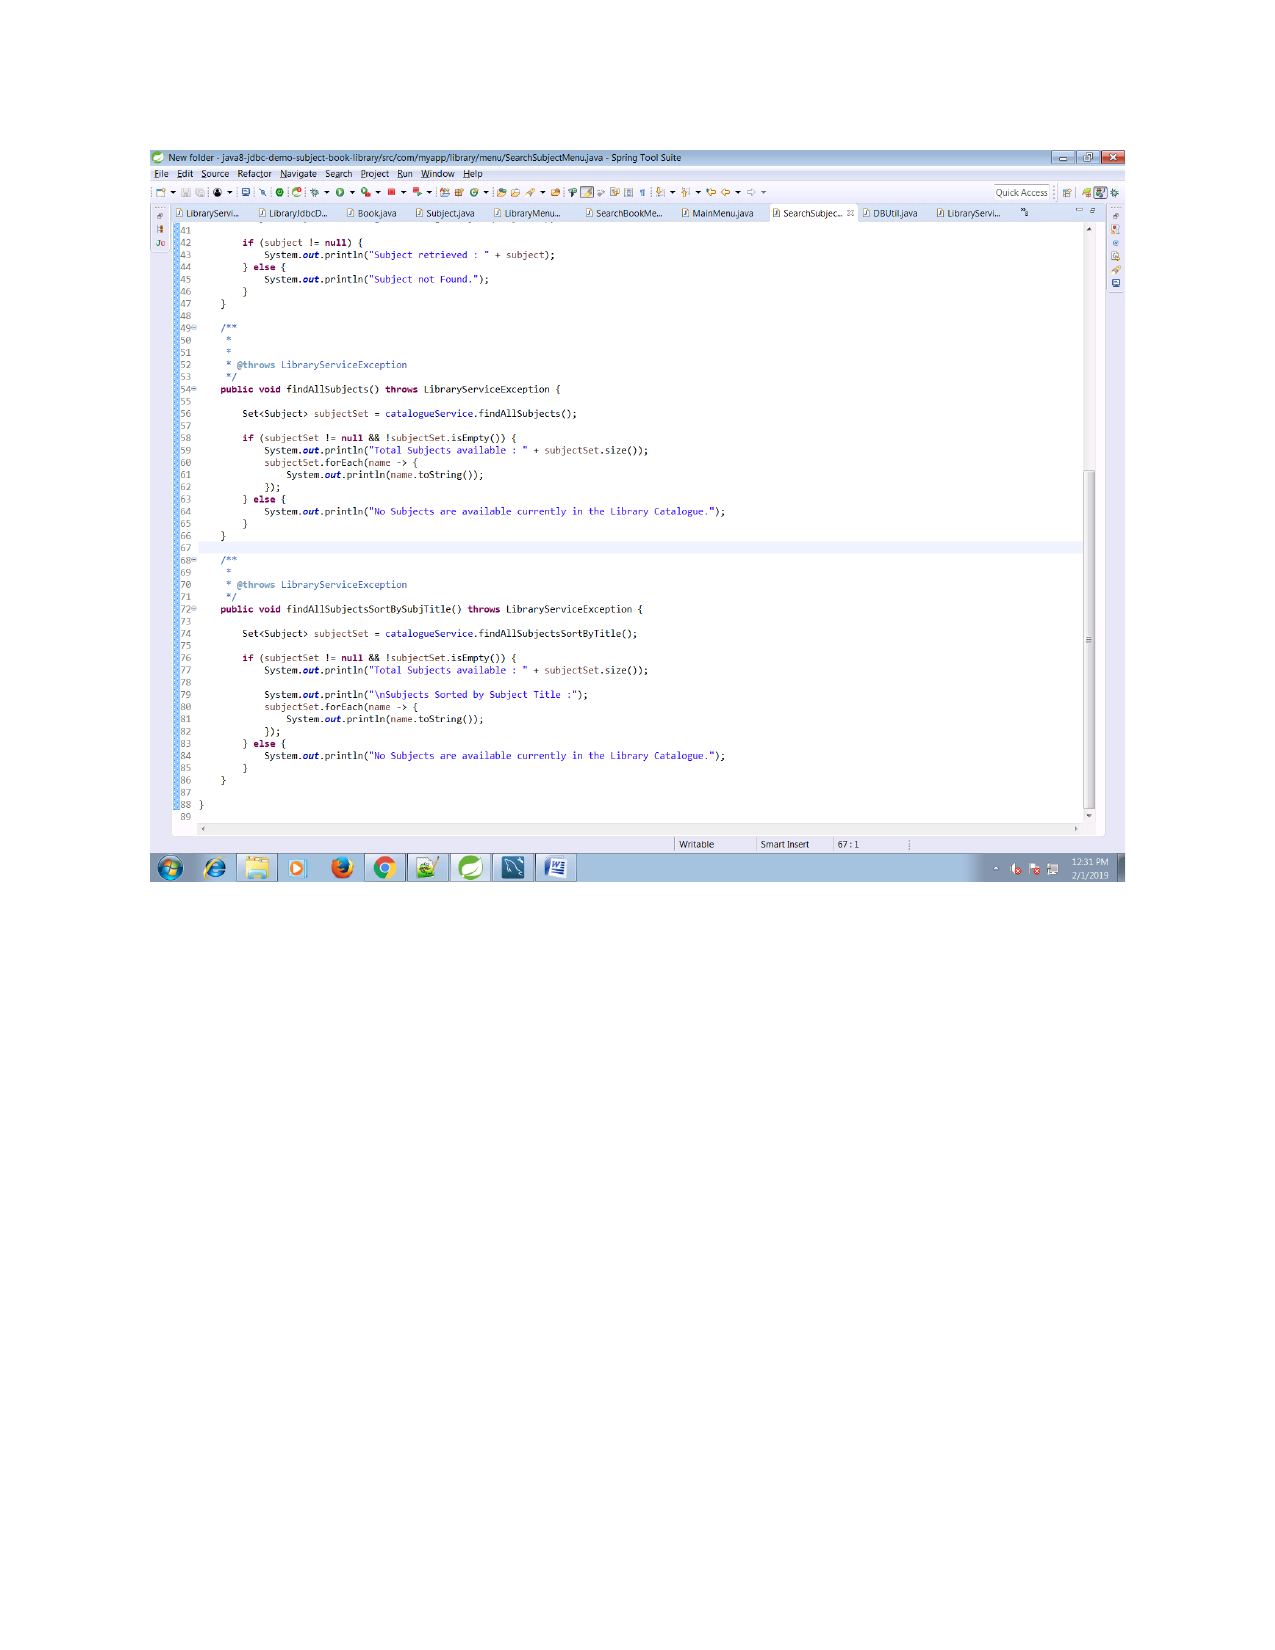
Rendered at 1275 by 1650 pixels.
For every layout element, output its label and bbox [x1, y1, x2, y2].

picture [150, 150, 1125, 882]
